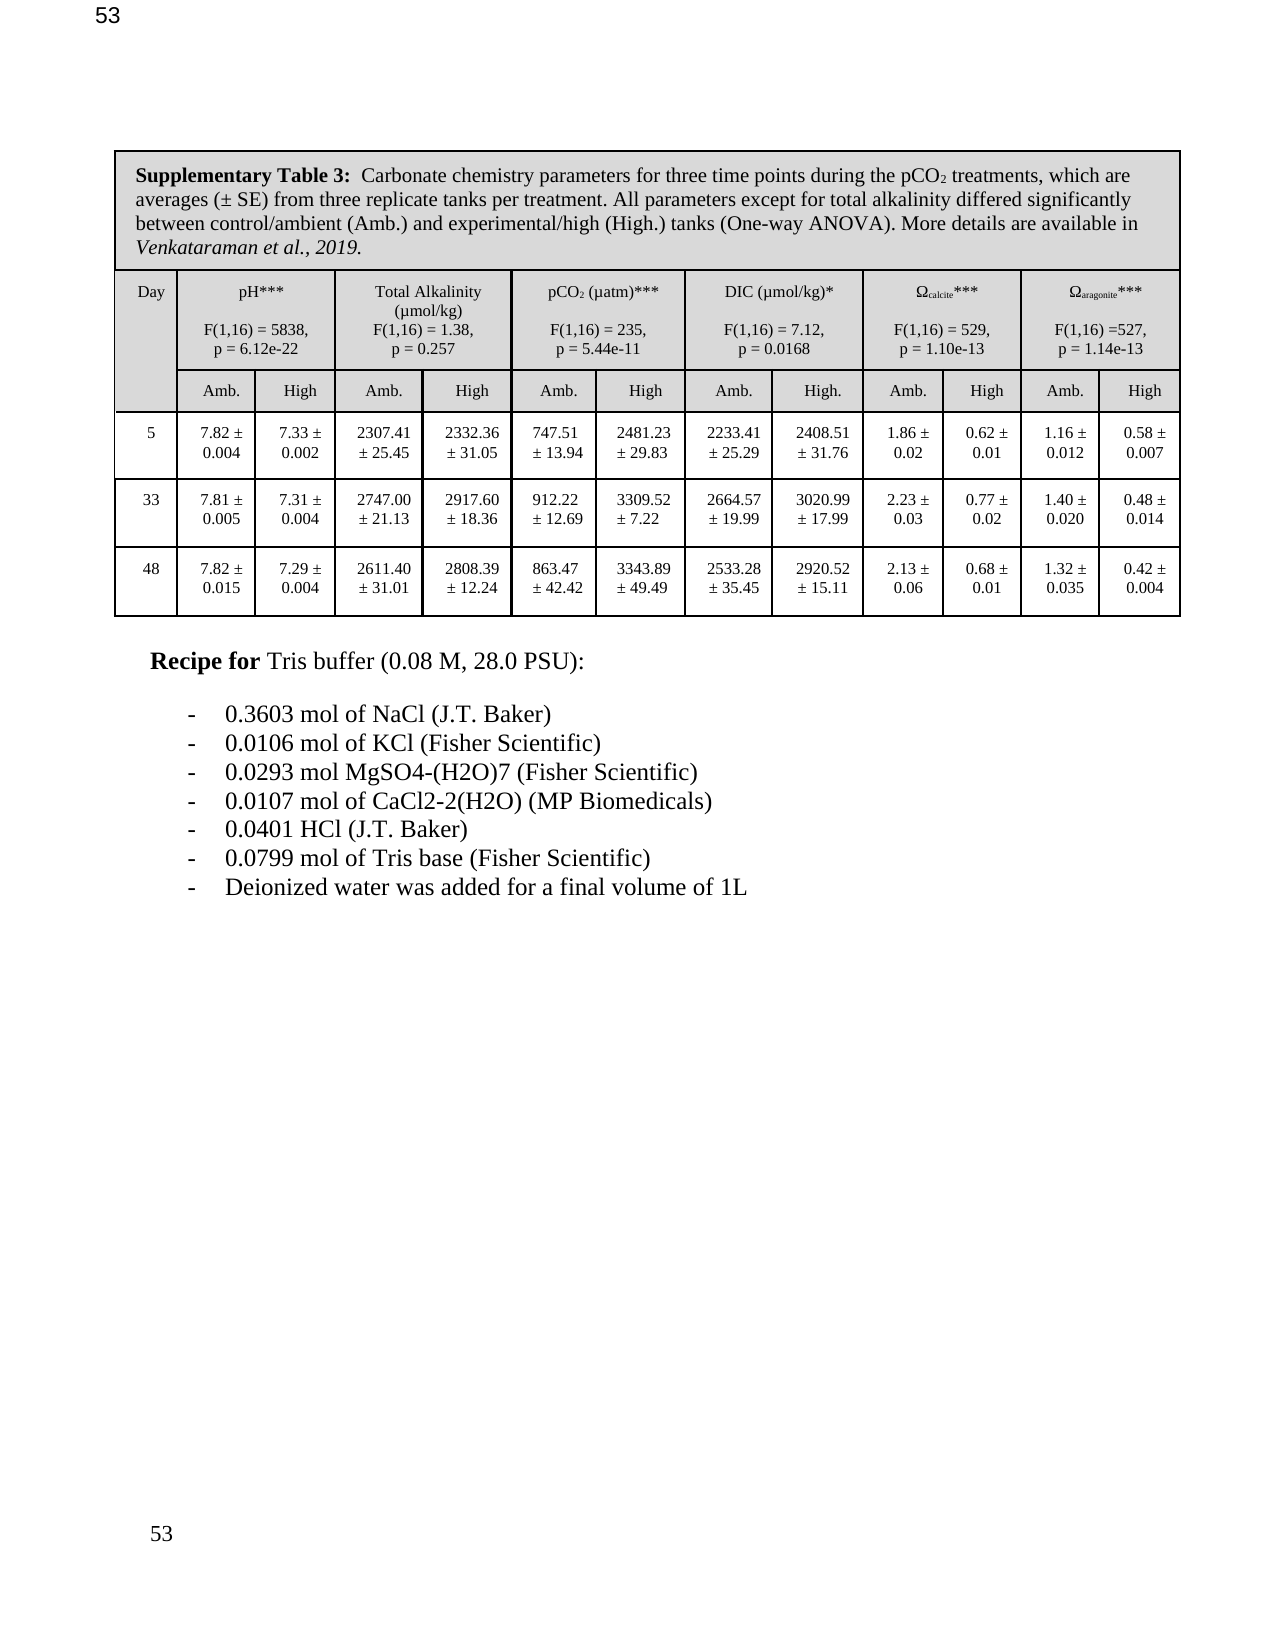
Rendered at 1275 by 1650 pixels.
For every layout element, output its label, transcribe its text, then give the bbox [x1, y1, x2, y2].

table_cell 2920.52 ± 15.11 [773, 548, 862, 615]
table_cell High [1100, 371, 1179, 411]
table_cell 863.47 ± 42.42 [513, 548, 595, 615]
table_cell 3309.52 ± 7.22 [597, 480, 684, 546]
table_cell 7.31 ± 0.004 [256, 480, 334, 546]
table_cell 2611.40 ± 31.01 [336, 548, 421, 615]
table_cell 1.16 ± 0.012 [1022, 413, 1098, 477]
list 0.0799 mol of Tris base (Fisher Scientific) [187, 843, 1125, 872]
table_cell 747.51 ± 13.94 [513, 413, 595, 477]
table_cell 0.77 ± 0.02 [944, 480, 1020, 546]
table_cell 7.81 ± 0.005 [178, 480, 254, 546]
table_cell Day [115, 271, 176, 411]
table_cell 7.82 ± 0.004 [178, 413, 254, 477]
table_cell High [256, 371, 334, 411]
text Recipe for Tris buffer (0.08 M, 28.0 PSU): [150, 646, 1125, 674]
table_cell 7.29 ± 0.004 [256, 548, 334, 615]
table_cell 2533.28 ± 35.45 [686, 548, 771, 615]
table_cell DIC (µmol/kg)* F(1,16) = 7.12, p = 0.0168 [686, 271, 862, 369]
table_cell 2808.39 ± 12.24 [424, 548, 510, 615]
table_cell pCO2 (µatm)*** F(1,16) = 235, p = 5.44e-11 [513, 271, 684, 369]
table_cell 0.48 ± 0.014 [1100, 480, 1179, 546]
table_cell Amb. [513, 371, 595, 411]
table_cell 2408.51 ± 31.76 [773, 413, 862, 477]
table_cell 2.23 ± 0.03 [864, 480, 942, 546]
table_cell 2332.36 ± 31.05 [424, 413, 510, 477]
table_cell Total Alkalinity (µmol/kg) F(1,16) = 1.38, p = 0.257 [336, 271, 510, 369]
table_cell 48 [116, 548, 176, 615]
table_cell High. [773, 371, 862, 411]
table_cell 1.40 ± 0.020 [1022, 480, 1098, 546]
table_cell 2.13 ± 0.06 [864, 548, 942, 615]
table_cell 2481.23 ± 29.83 [597, 413, 684, 477]
table_cell Amb. [686, 371, 771, 411]
table_cell Amb. [336, 371, 421, 411]
table_cell 2664.57 ± 19.99 [686, 480, 771, 546]
table_cell 7.82 ± 0.015 [178, 548, 254, 615]
table_cell 0.68 ± 0.01 [944, 548, 1020, 615]
table_cell 0.58 ± 0.007 [1100, 413, 1179, 477]
table_cell pH*** F(1,16) = 5838, p = 6.12e-22 [178, 271, 334, 369]
list 0.0106 mol of KCl (Fisher Scientific) [187, 728, 1125, 757]
table_cell Ωaragonite*** F(1,16) =527, p = 1.14e-13 [1022, 271, 1179, 369]
list 0.0293 mol MgSO4-(H2O)7 (Fisher Scientific) [187, 757, 1125, 786]
table_cell Ωcalcite*** F(1,16) = 529, p = 1.10e-13 [864, 271, 1020, 369]
table_cell 3343.89 ± 49.49 [597, 548, 684, 615]
table_cell 1.32 ± 0.035 [1022, 548, 1098, 615]
table_cell Amb. [178, 371, 254, 411]
table_cell High [424, 371, 510, 411]
table_cell 3020.99 ± 17.99 [773, 480, 862, 546]
table_cell 0.62 ± 0.01 [944, 413, 1020, 477]
table_cell Amb. [1022, 371, 1098, 411]
table_cell 5 [115, 411, 176, 477]
table_cell 1.86 ± 0.02 [864, 413, 942, 477]
table_header Supplementary Table 3: Carbonate chemistry parameters for three time points during the pCO2 treatments, which are averages (± SE) from three replicate tanks per treatment. All parameters except for total alkalinity differed significantly between control/ambient (Amb.) and experimental/high (High.) tanks (One-way ANOVA). More details are available in Venkataraman et al., 2019. [116, 152, 1179, 269]
table_cell 2747.00 ± 21.13 [336, 480, 421, 546]
table_cell Amb. [864, 371, 942, 411]
list 0.3603 mol of NaCl (J.T. Baker) [187, 699, 1125, 728]
list 0.0107 mol of CaCl2-2(H2O) (MP Biomedicals) [187, 786, 1125, 814]
table_cell 2307.41 ± 25.45 [336, 413, 421, 477]
table_cell 2233.41 ± 25.29 [686, 413, 771, 477]
table_cell 912.22 ± 12.69 [513, 480, 595, 546]
table_cell High [597, 371, 684, 411]
table_cell 0.42 ± 0.004 [1100, 548, 1179, 615]
table_cell 7.33 ± 0.002 [256, 413, 334, 477]
table_cell High [944, 371, 1020, 411]
table_cell 2917.60 ± 18.36 [424, 480, 510, 546]
list Deionized water was added for a final volume of 1L [187, 872, 1125, 901]
table_cell 33 [116, 480, 176, 546]
list 0.0401 HCl (J.T. Baker) [187, 814, 1125, 843]
